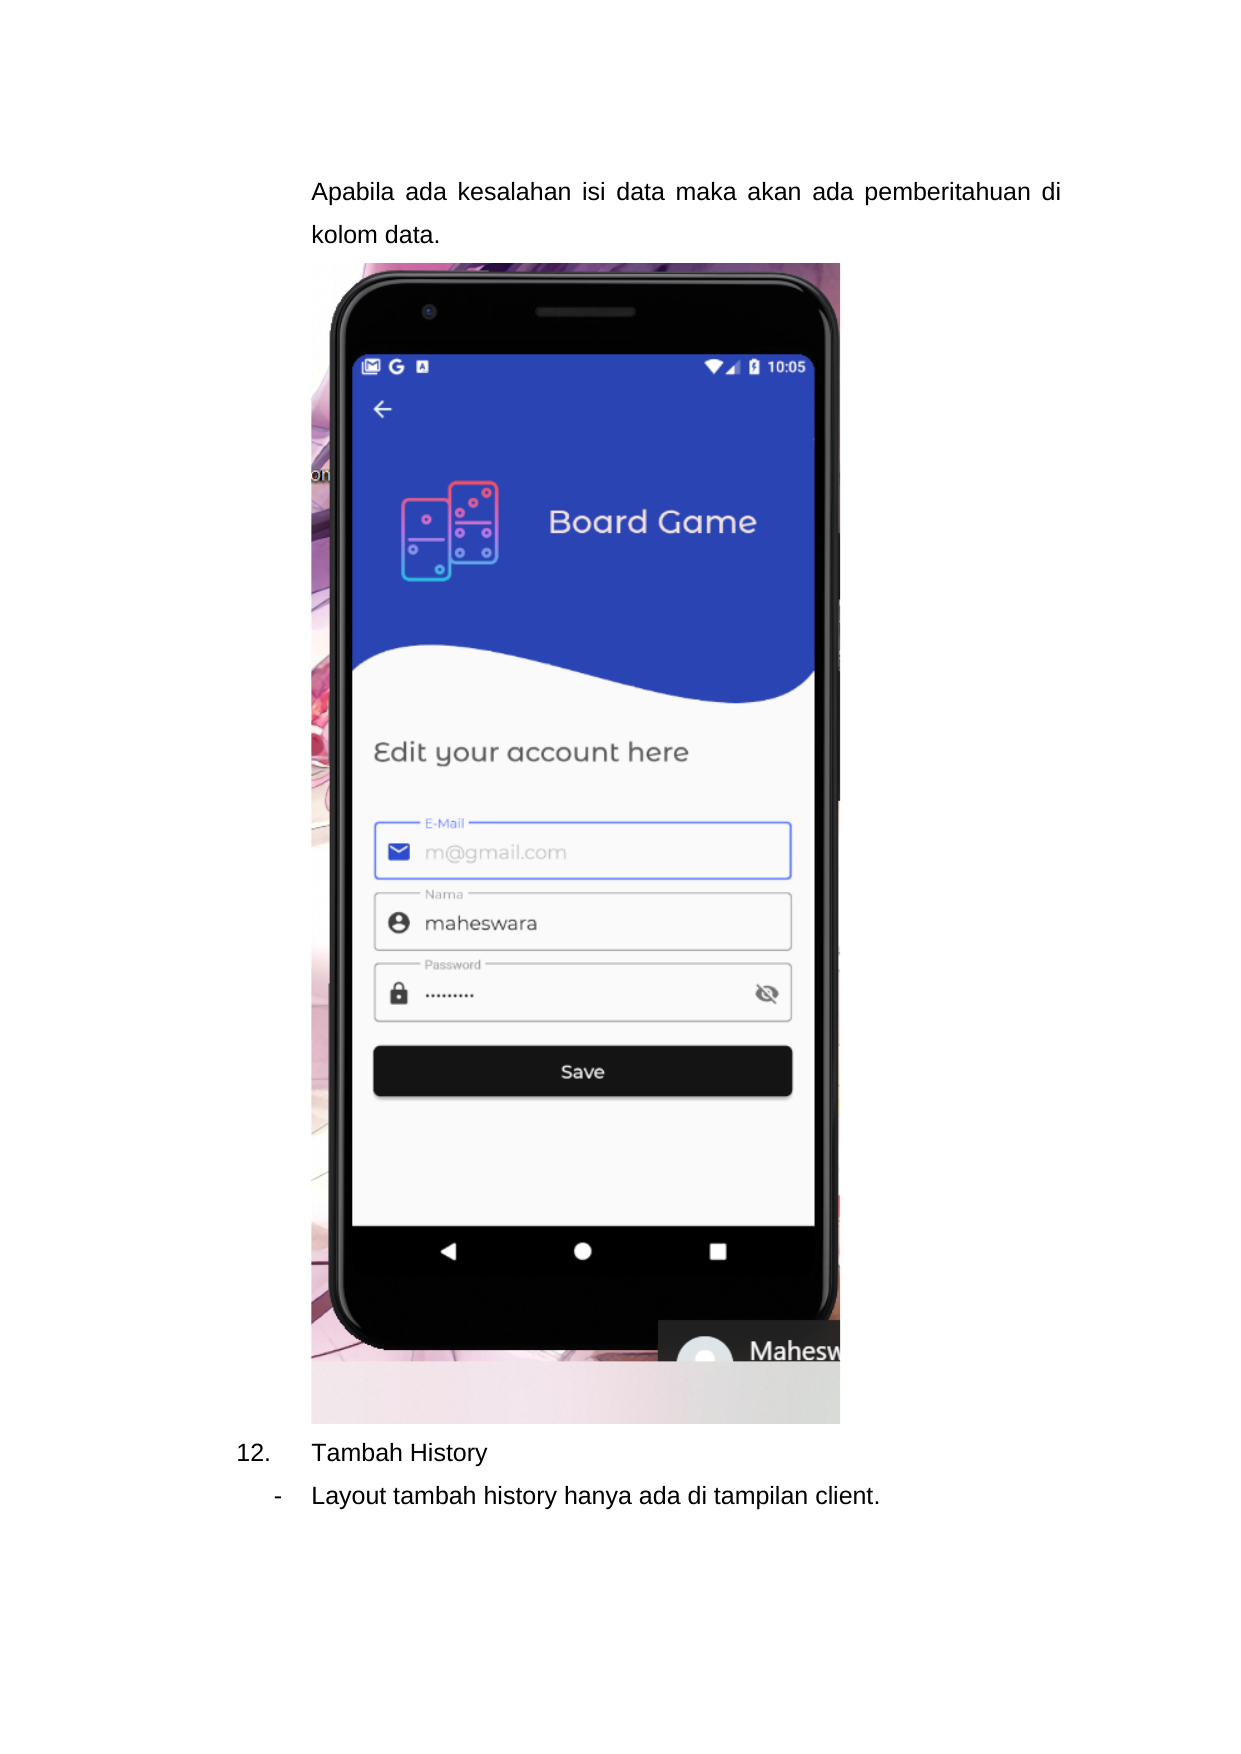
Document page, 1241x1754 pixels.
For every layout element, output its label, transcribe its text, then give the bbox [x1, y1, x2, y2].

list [311, 177, 1063, 249]
list Layout tambah history hanya ada di tampilan client. [274, 1481, 1063, 1510]
picture [311, 263, 841, 1424]
list Tambah History [236, 1438, 1063, 1467]
